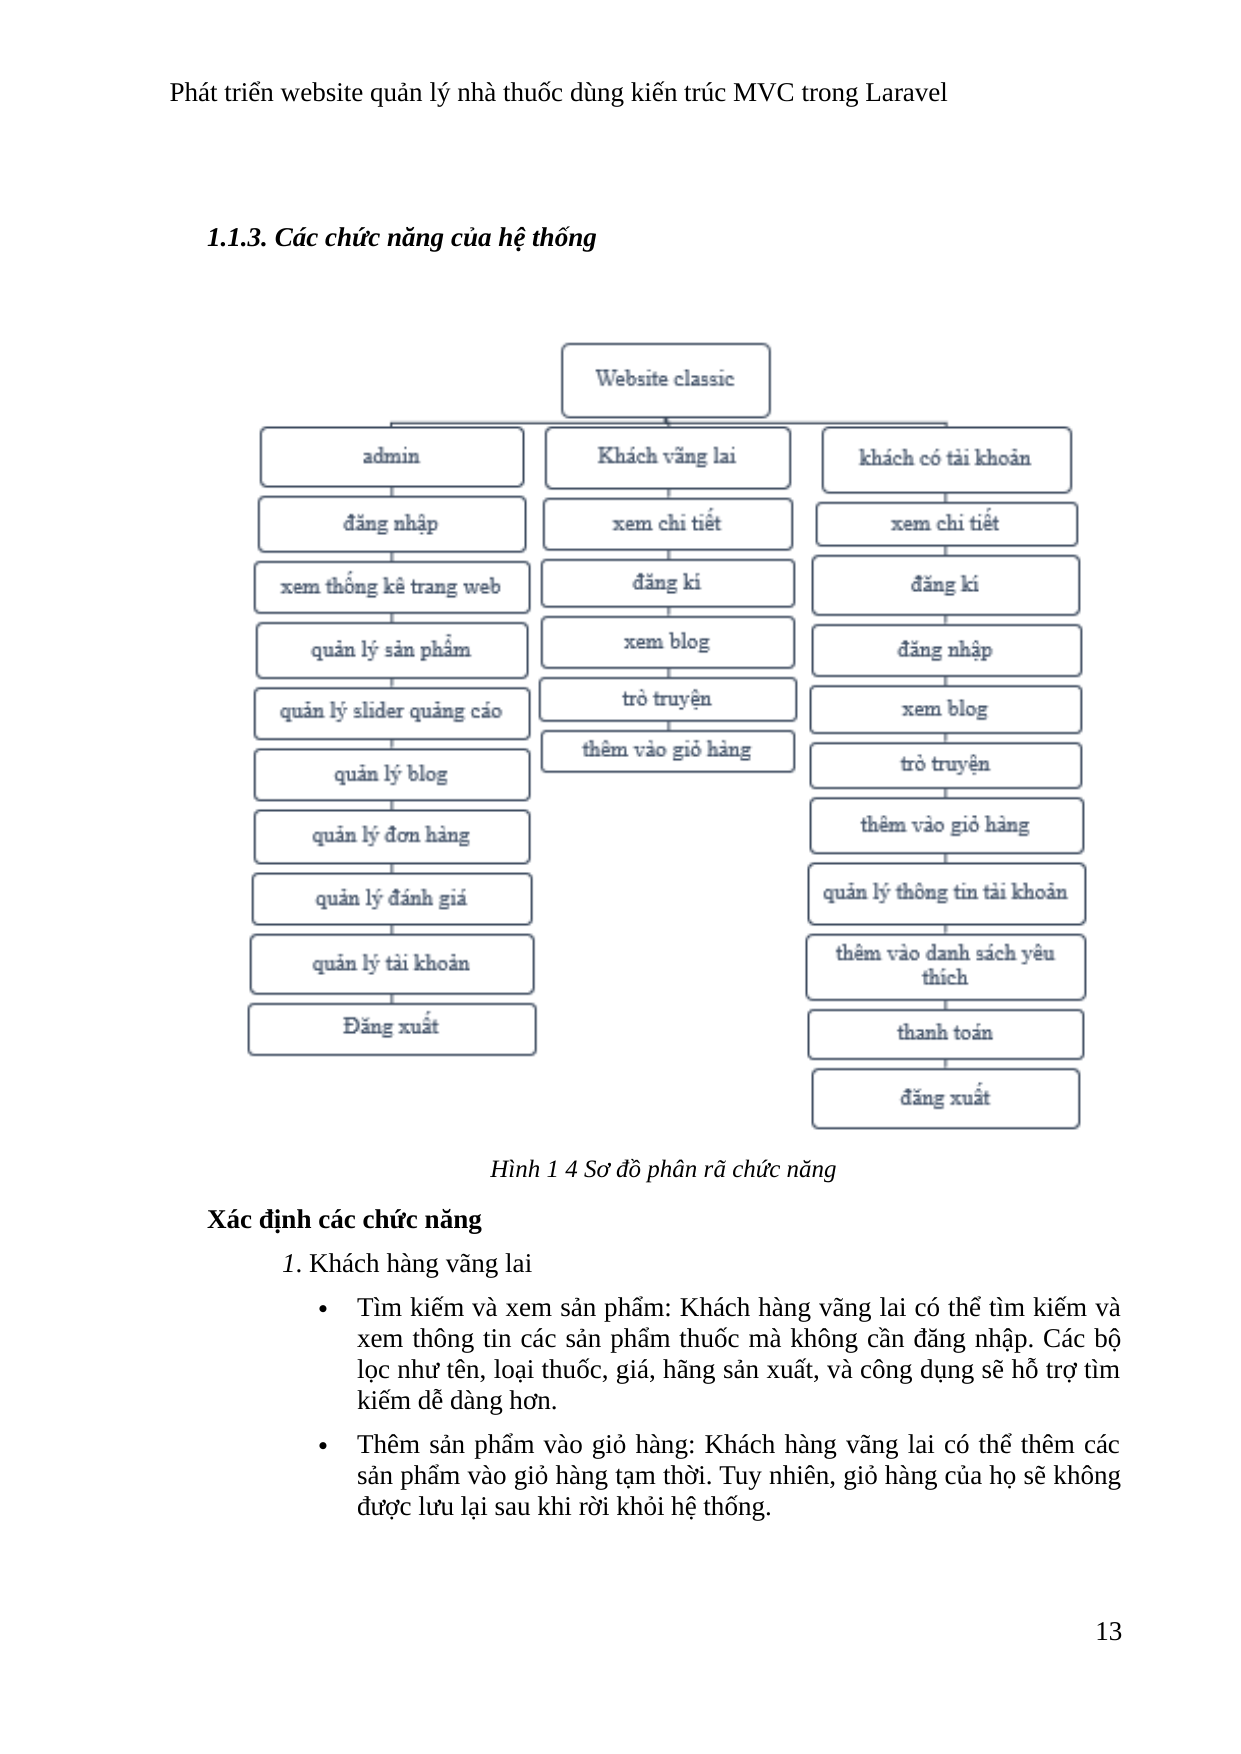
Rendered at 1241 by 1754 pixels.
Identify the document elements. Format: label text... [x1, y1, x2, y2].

list Thêm sản phẩm vào giỏ hàng: Khách hàng vãng lai có thể thêm các sản phẩm vào giỏ hàng tạm thời. Tuy nhiên, giỏ hàng của họ sẽ không được lưu lại sau khi rời khỏi hệ thống. [319, 1428, 1122, 1521]
list Tìm kiếm và xem sản phẩm: Khách hàng vãng lai có thể tìm kiếm và xem thông tin các sản phẩm thuốc mà không cần đăng nhập. Các bộ lọc như tên, loại thuốc, giá, hãng sản xuất, và công dụng sẽ hỗ trợ tìm kiếm dễ dàng hơn. [319, 1291, 1122, 1415]
text 1.1.3. Các chức năng của hệ thống [207, 221, 1122, 252]
text Xác định các chức năng [207, 1203, 1100, 1234]
picture [238, 317, 1091, 1142]
text 1. Khách hàng vãng lai [282, 1247, 1122, 1278]
